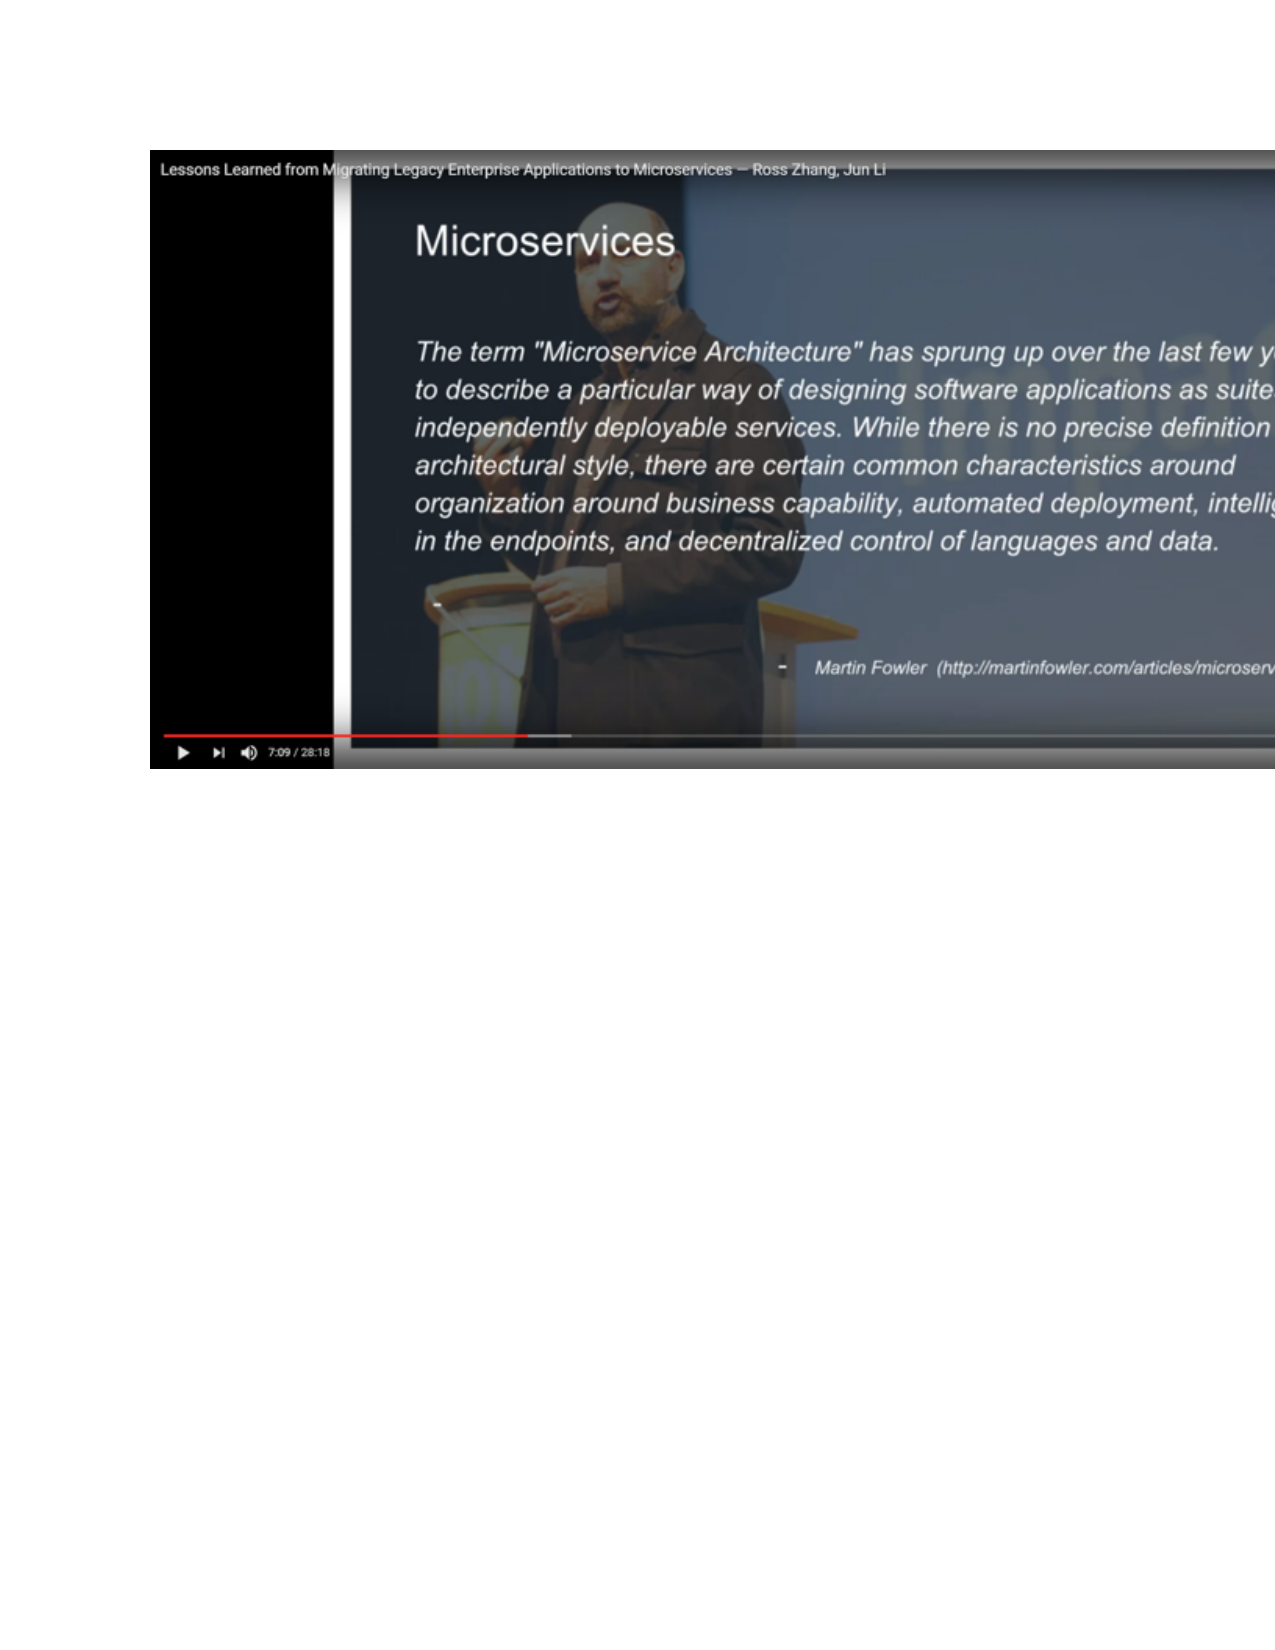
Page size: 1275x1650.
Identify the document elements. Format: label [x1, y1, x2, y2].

picture [150, 150, 1275, 769]
